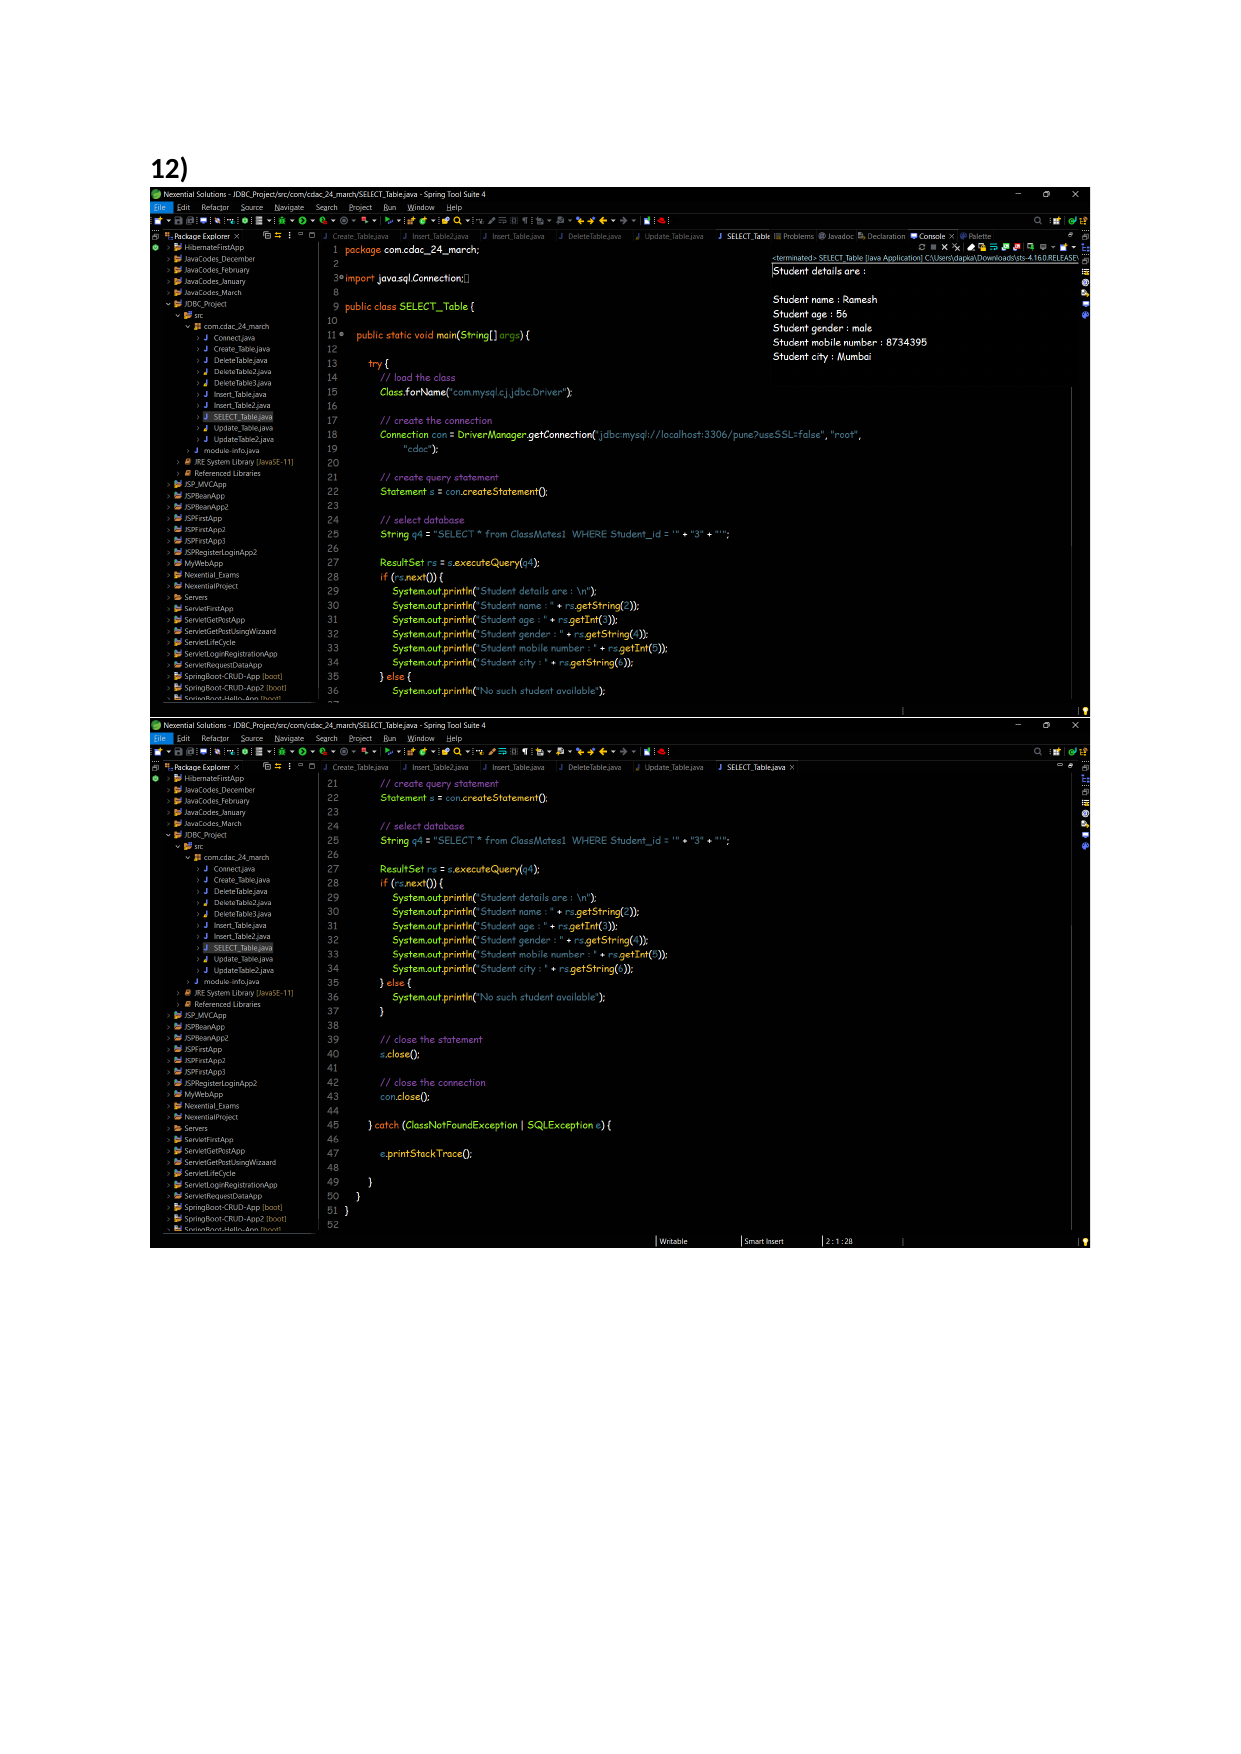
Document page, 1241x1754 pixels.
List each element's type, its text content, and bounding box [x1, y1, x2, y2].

picture [150, 187, 1091, 717]
picture [150, 718, 1091, 1248]
text 12) [150, 150, 1090, 187]
